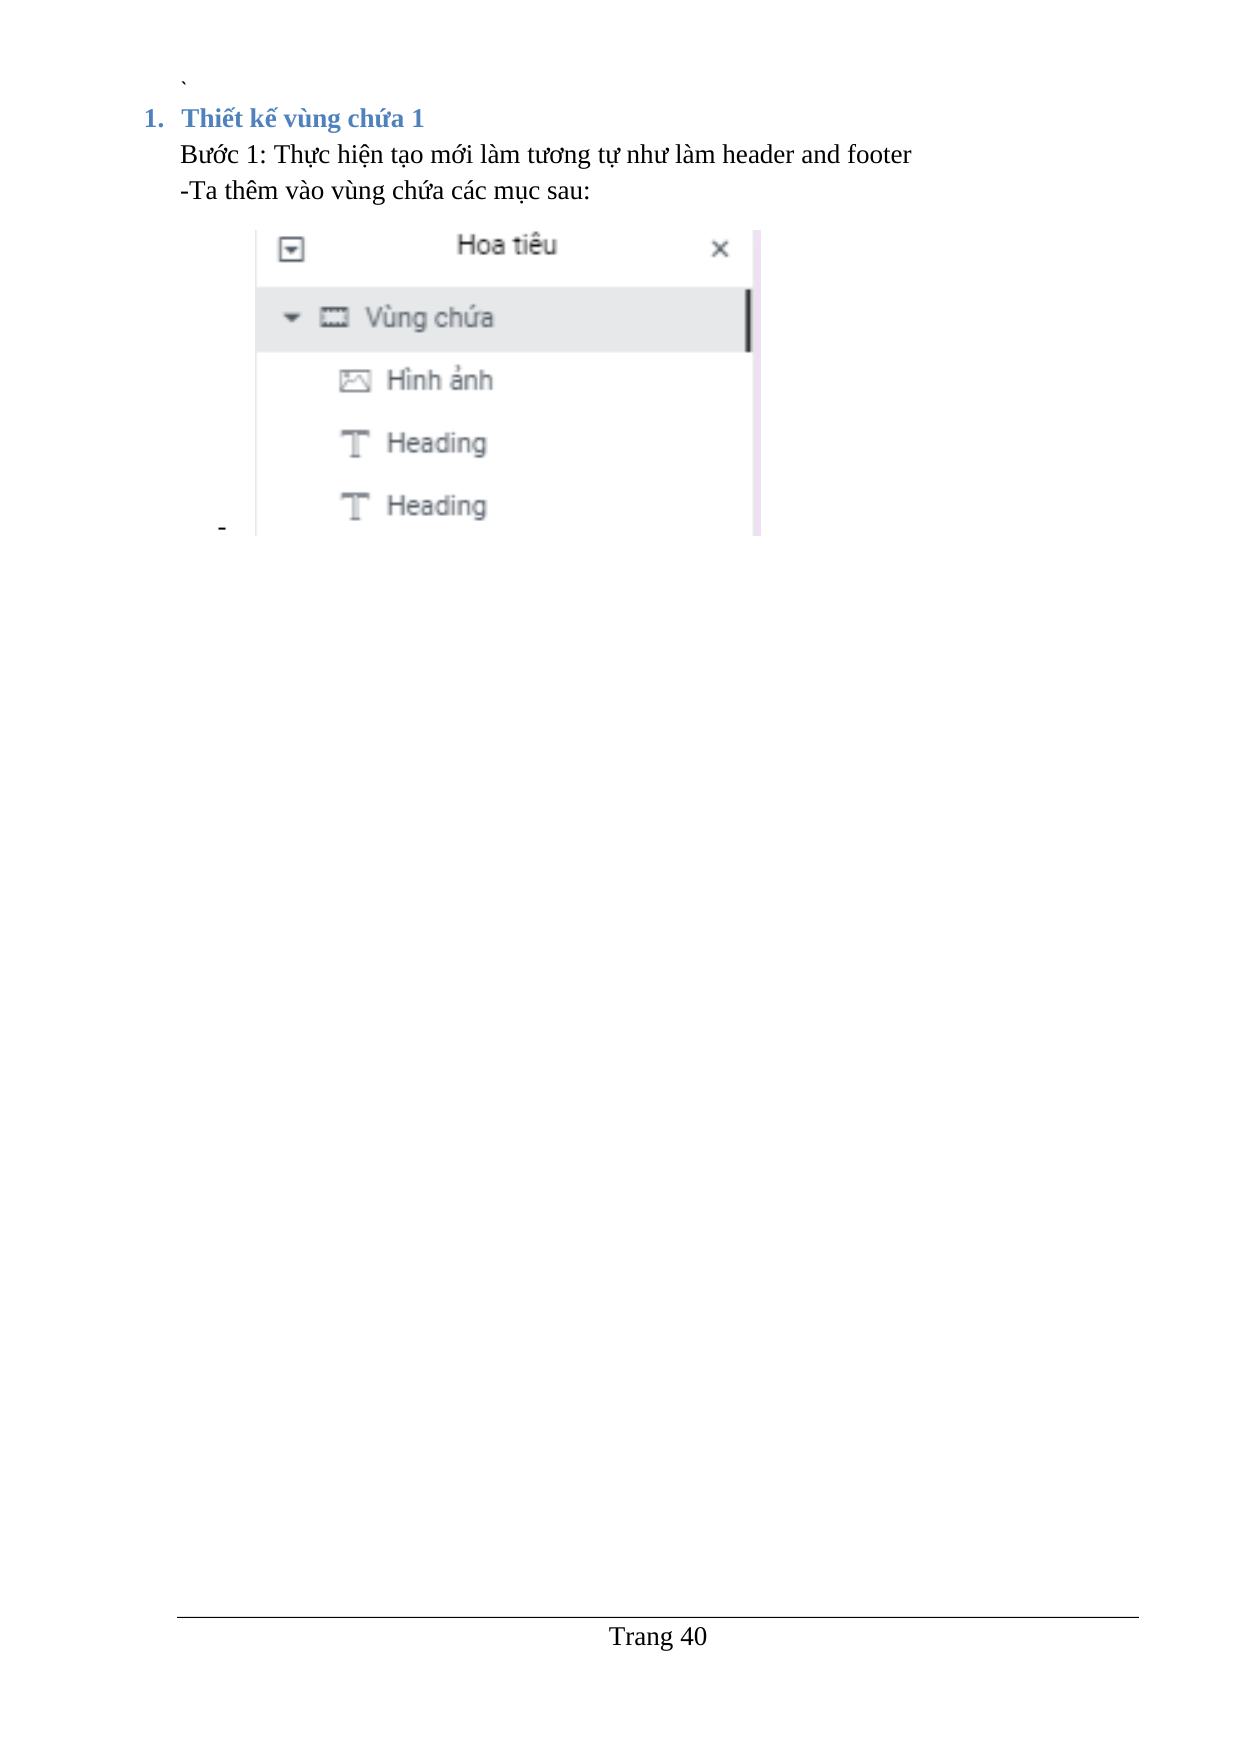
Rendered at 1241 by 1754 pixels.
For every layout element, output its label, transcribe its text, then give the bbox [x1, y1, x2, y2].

picture [255, 230, 761, 536]
subtitle Thiết kế vùng chứa 1 [144, 102, 1192, 133]
text Bước 1: Thực hiện tạo mới làm tương tự như làm header and footer [180, 138, 1192, 169]
text -Ta thêm vào vùng chứa các mục sau: [180, 174, 1192, 205]
